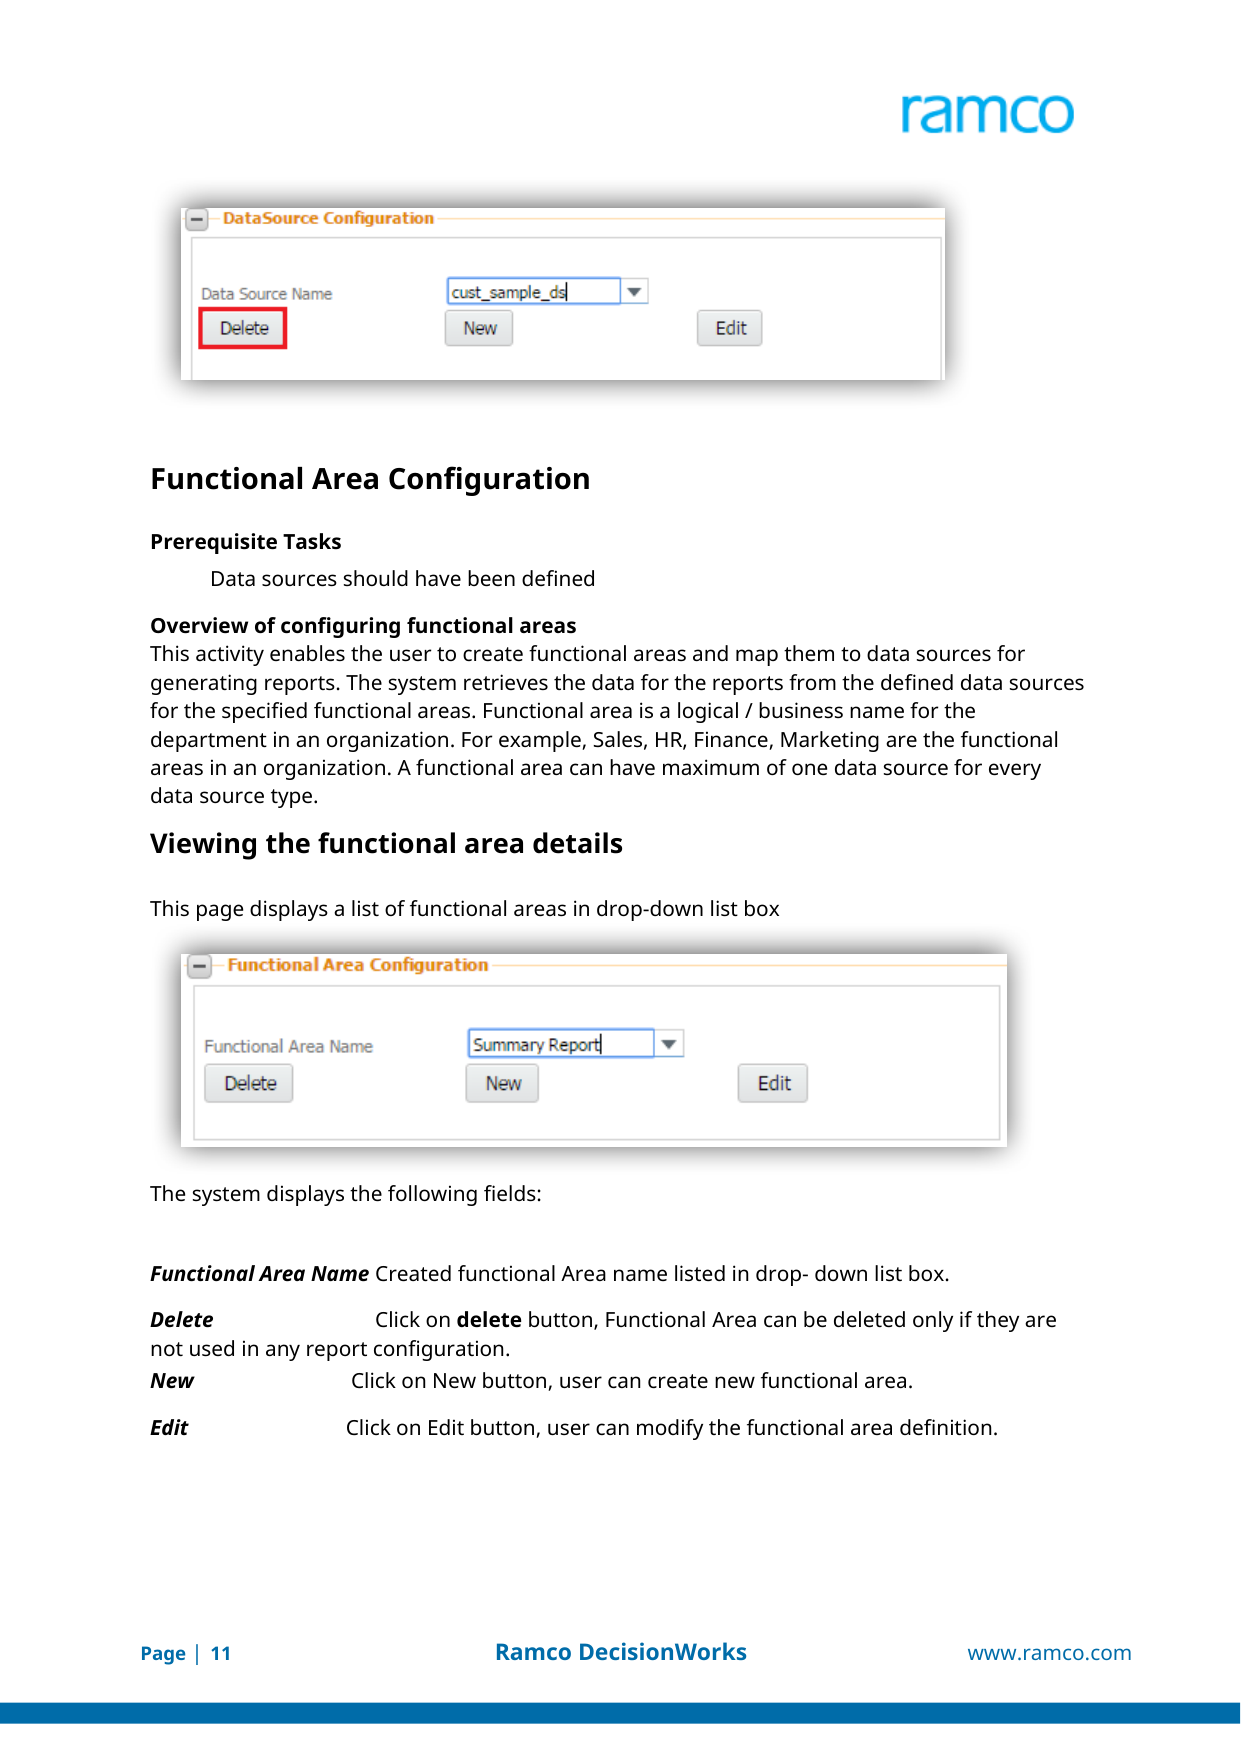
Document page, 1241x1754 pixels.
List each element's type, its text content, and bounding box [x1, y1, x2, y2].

subtitle Functional Area Configuration [150, 454, 1090, 498]
text Edit Click on Edit button, user can modify the functional area definition. [150, 1413, 1090, 1442]
text This activity enables the user to create functional areas and map them to data sources for generating reports. The system retrieves the data for the reports from the defined data sources for the specified functional areas. Functional area is a logical / business name for the department in an organization. For example, Sales, HR, Finance, Marketing are the functional areas in an organization. A functional area can have maximum of one data source for every data source type. [150, 639, 1090, 810]
text The system displays the following fields: [150, 1179, 1090, 1208]
text Delete Click on delete button, Functional Area can be deleted only if they are not used in any report configuration. [150, 1305, 1090, 1362]
picture [181, 208, 945, 380]
text This page displays a list of functional areas in drop-down list box [150, 894, 1090, 923]
subtitle Viewing the functional area details [150, 824, 1090, 861]
text New Click on New button, user can create new functional area. [150, 1366, 1090, 1395]
text Functional Area Name Created functional Area name listed in drop- down list box. [150, 1259, 1090, 1287]
picture [181, 954, 1007, 1147]
picture [887, 75, 1091, 149]
text Overview of configuring functional areas [150, 611, 1090, 639]
text Data sources should have been defined [210, 564, 1090, 593]
text Prerequisite Tasks [150, 527, 1090, 556]
